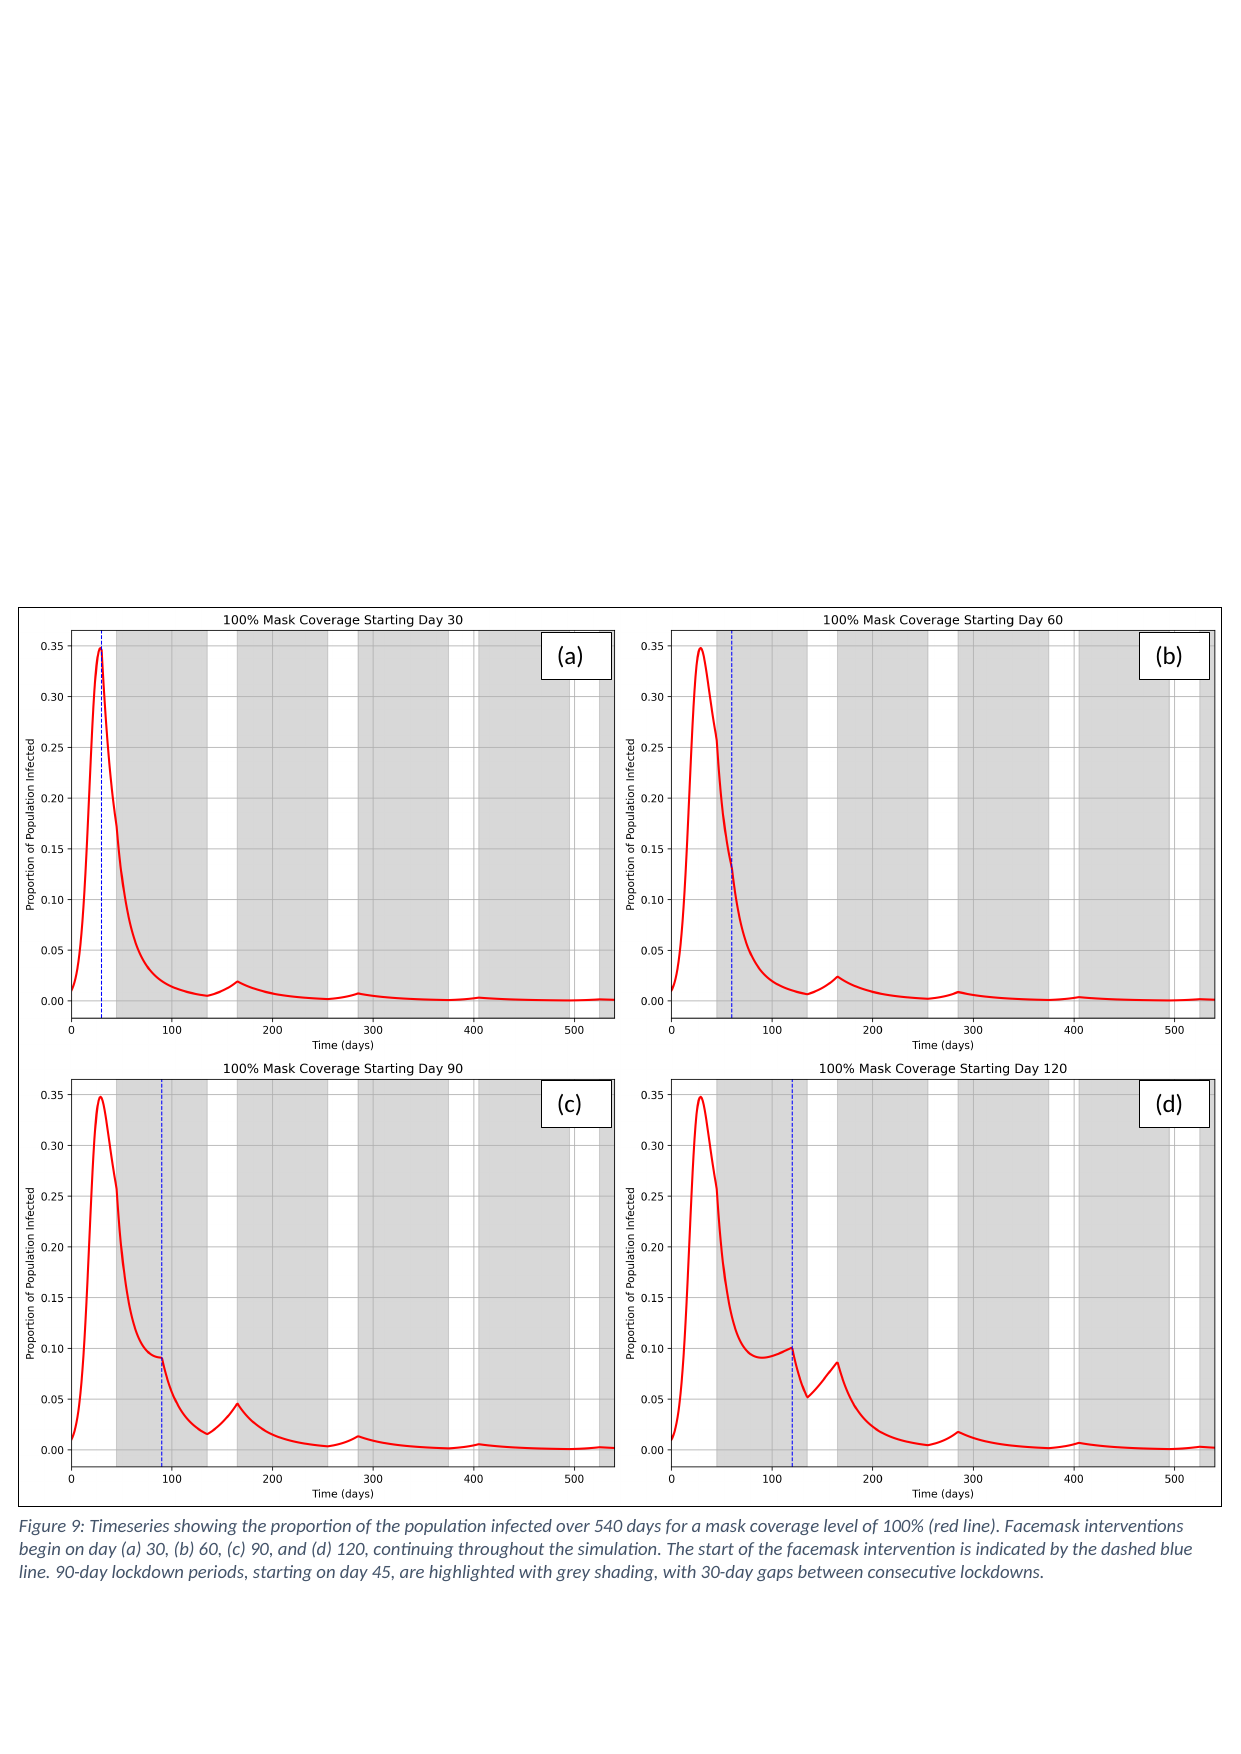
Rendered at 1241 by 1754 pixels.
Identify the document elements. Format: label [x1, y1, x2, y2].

picture [19, 608, 1221, 1506]
